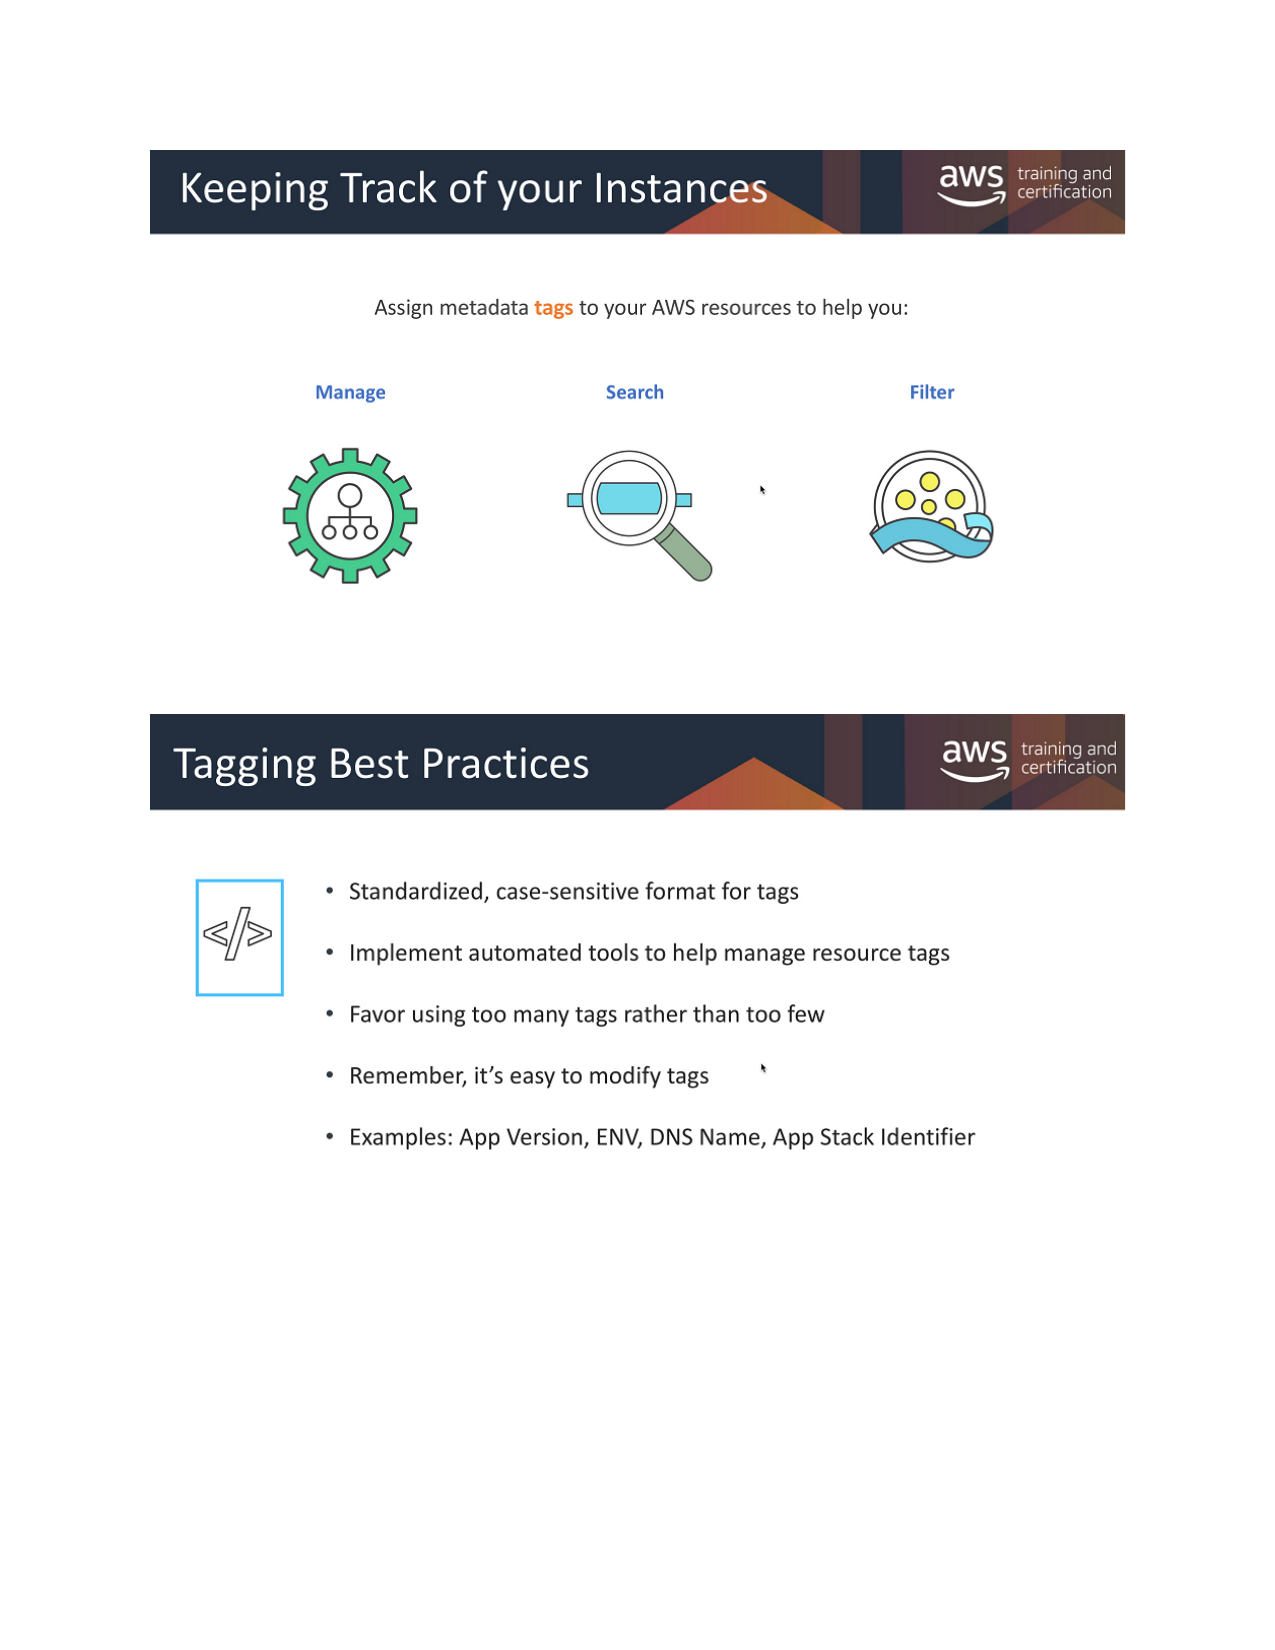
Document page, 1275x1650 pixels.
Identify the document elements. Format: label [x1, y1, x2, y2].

picture [150, 150, 1125, 649]
picture [150, 714, 1125, 1253]
